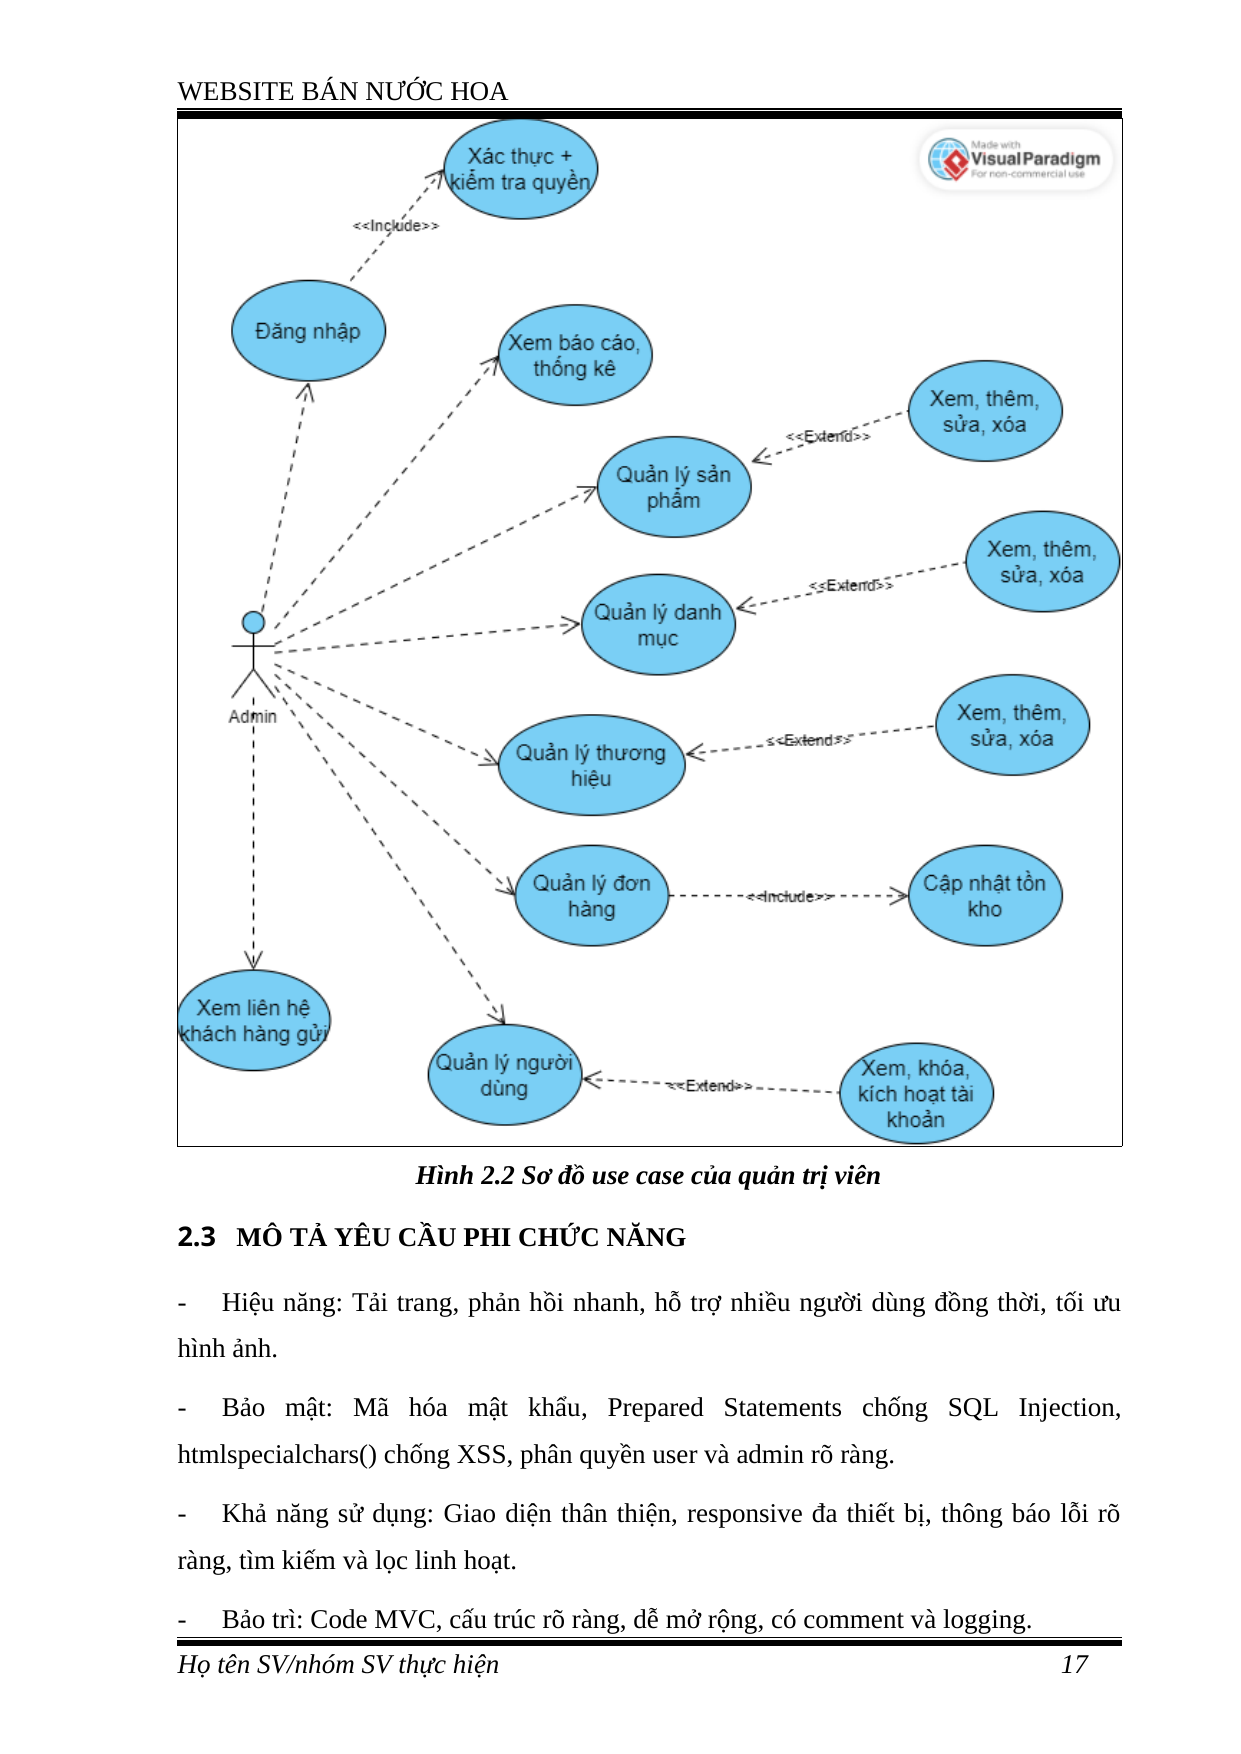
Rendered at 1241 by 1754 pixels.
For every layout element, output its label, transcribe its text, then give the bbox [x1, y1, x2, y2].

subtitle MÔ TẢ YÊU CẦU PHI CHỨC NĂNG [177, 1218, 1122, 1255]
list Khả năng sử dụng: Giao diện thân thiện, responsive đa thiết bị, thông báo lỗi rõ ràng, tìm kiếm và lọc linh hoạt. [177, 1497, 1122, 1575]
list Bảo trì: Code MVC, cấu trúc rõ ràng, dễ mở rộng, có comment và logging. [177, 1603, 1122, 1634]
picture [178, 119, 1122, 1146]
list Hiệu năng: Tải trang, phản hồi nhanh, hỗ trợ nhiều người dùng đồng thời, tối ưu hình ảnh. [177, 1286, 1122, 1363]
list Bảo mật: Mã hóa mật khẩu, Prepared Statements chống SQL Injection, htmlspecialchars() chống XSS, phân quyền user và admin rõ ràng. [177, 1392, 1122, 1469]
text Hình 2.2 Sơ đồ use case của quản trị viên [177, 1159, 1122, 1190]
